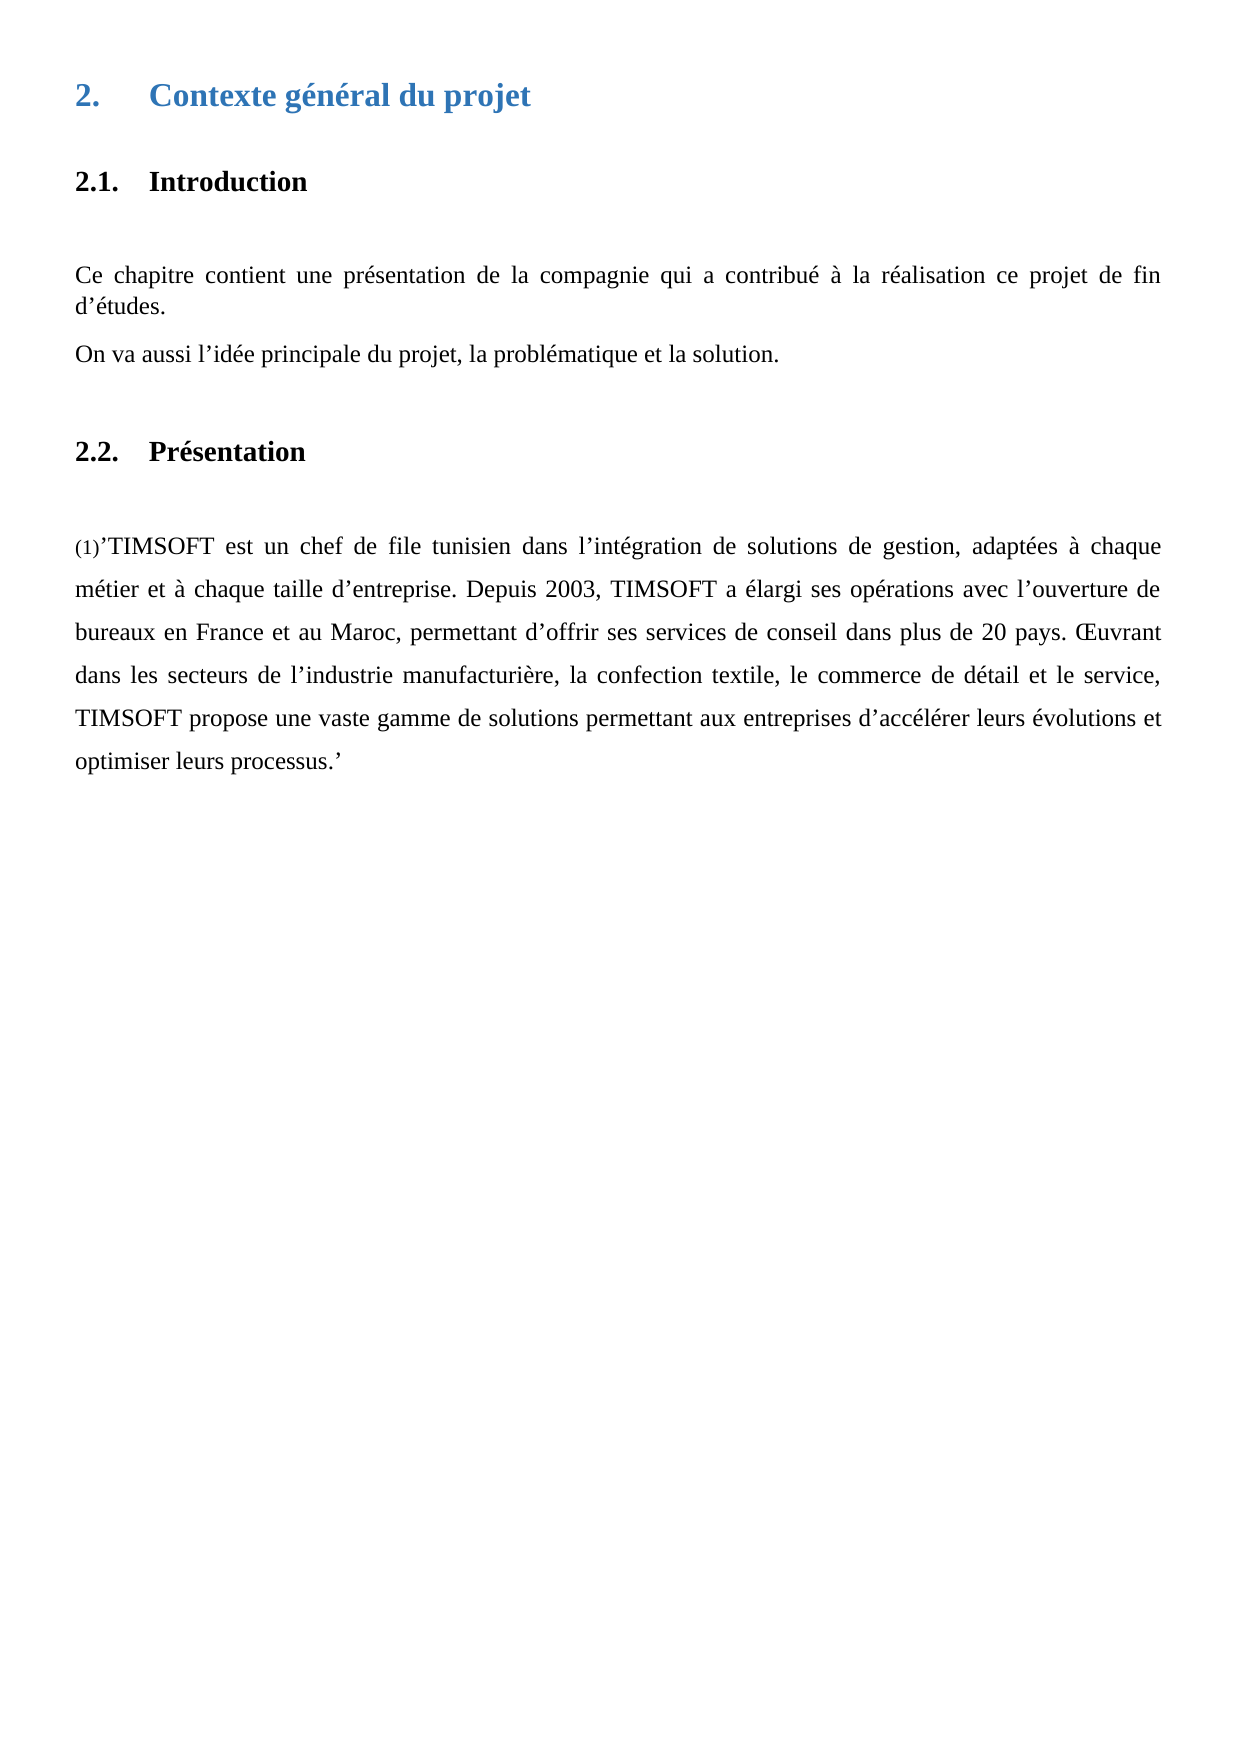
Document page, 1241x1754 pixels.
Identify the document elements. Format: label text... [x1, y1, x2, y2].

subtitle Introduction [75, 164, 1162, 197]
text On va aussi l’idée principale du projet, la problématique et la solution. [75, 339, 1162, 368]
text (1)’TIMSOFT est un chef de file tunisien dans l’intégration de solutions de gestion, adaptées à chaque métier et à chaque taille d’entreprise. Depuis 2003, TIMSOFT a élargi ses opérations avec l’ouverture de bureaux en France et au Maroc, permettant d’offrir ses services de conseil dans plus de 20 pays. Œuvrant dans les secteurs de l’industrie manufacturière, la confection textile, le commerce de détail et le service, TIMSOFT propose une vaste gamme de solutions permettant aux entreprises d’accélérer leurs évolutions et optimiser leurs processus.’ [75, 531, 1162, 775]
subtitle Présentation [75, 434, 1162, 468]
text Ce chapitre contient une présentation de la compagnie qui a contribué à la réalisation ce projet de fin d’études. [75, 260, 1162, 320]
subtitle Contexte général du projet [75, 75, 1162, 113]
